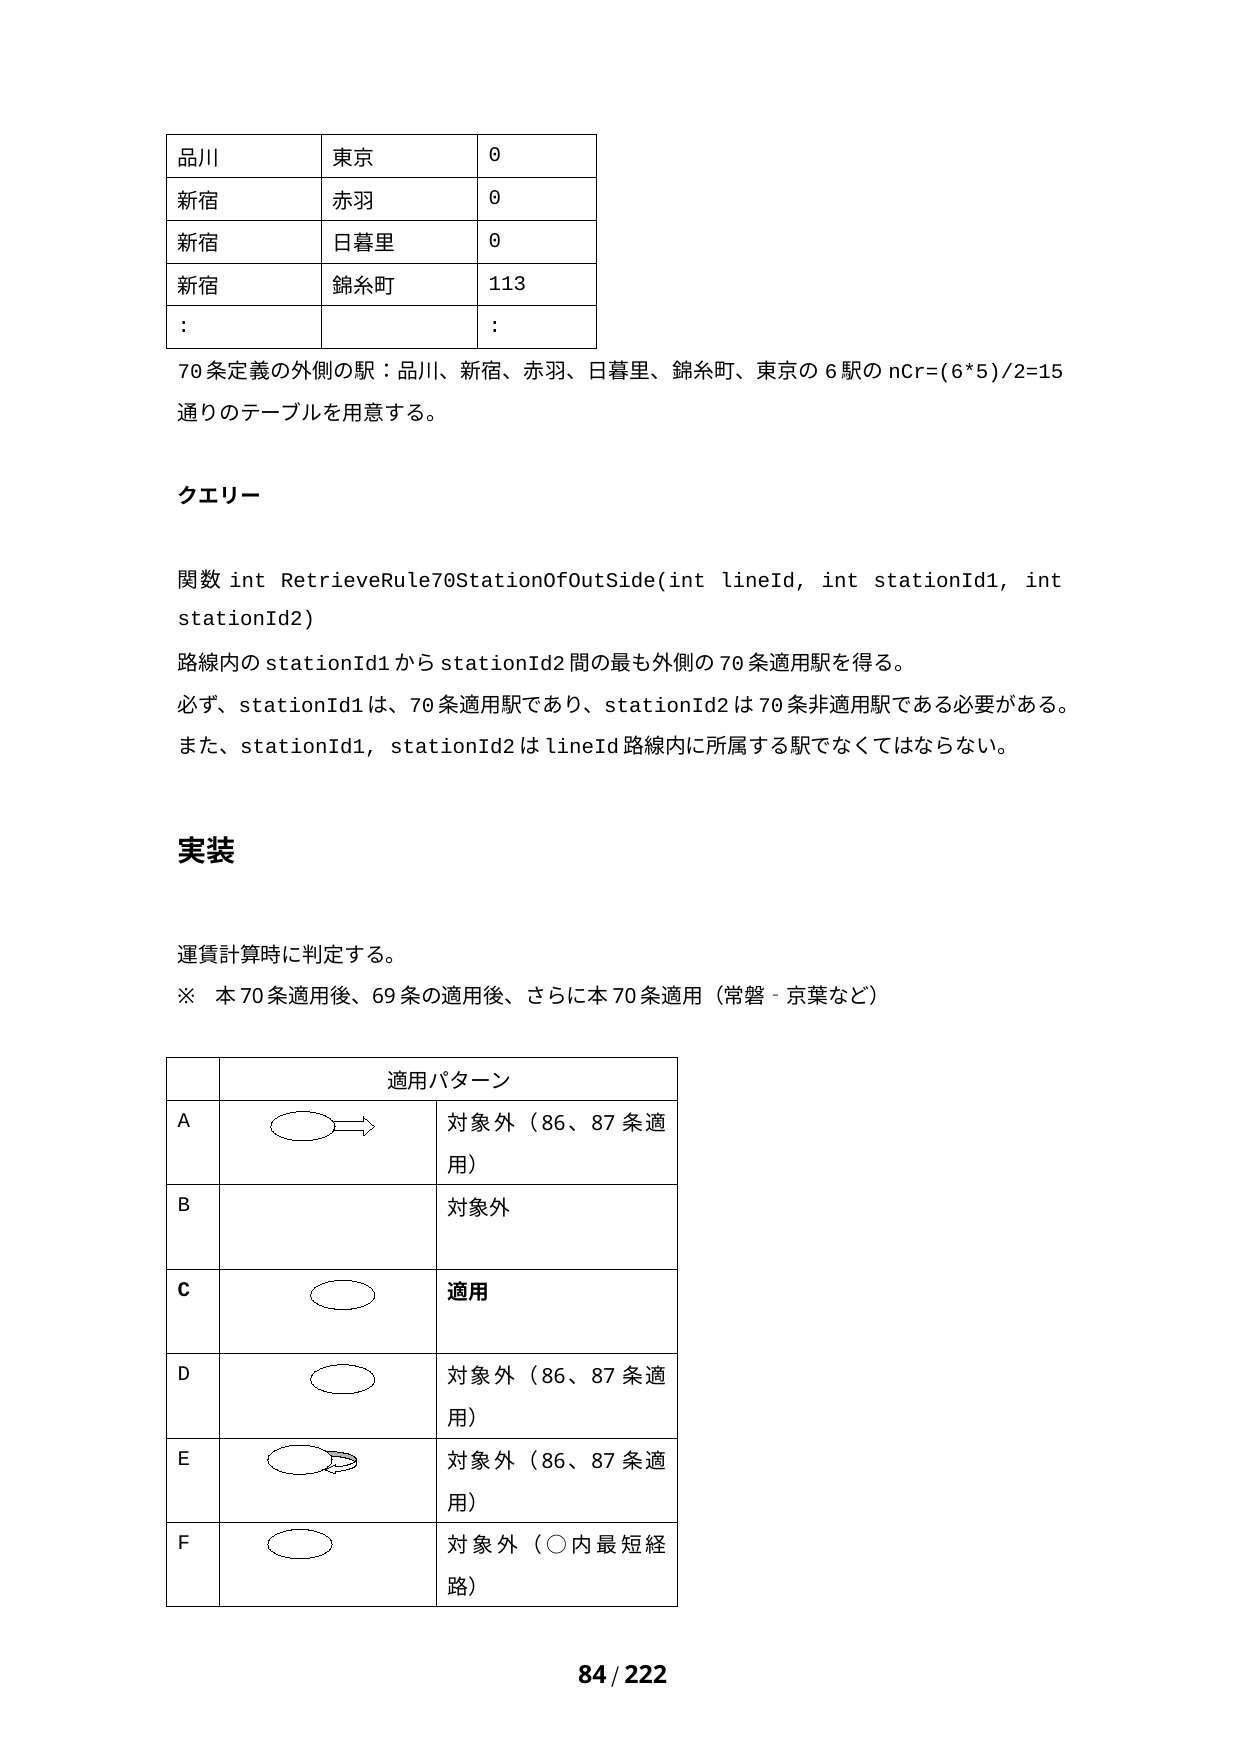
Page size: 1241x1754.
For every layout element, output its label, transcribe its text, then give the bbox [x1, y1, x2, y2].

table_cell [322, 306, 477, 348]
text 70条定義の外側の駅：品川、新宿、赤羽、日暮里、錦糸町、東京の6駅のnCr=(6*5)/2=15通りのテーブルを用意する。 [177, 349, 1063, 432]
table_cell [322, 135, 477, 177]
list 本70条適用後、69条の適用後、さらに本70条適用（常磐‐京葉など） [177, 974, 1063, 1016]
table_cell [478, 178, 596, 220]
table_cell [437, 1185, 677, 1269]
text 必ず、stationId1は、70条適用駅であり、stationId2は70条非適用駅である必要がある。 [177, 682, 1063, 724]
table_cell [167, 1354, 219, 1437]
text 運賃計算時に判定する。 [177, 932, 1063, 974]
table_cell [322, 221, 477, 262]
text 関数 int RetrieveRule70StationOfOutSide(int lineId, int stationId1, int stationId2) [177, 557, 1063, 641]
text また、stationId1, stationId2はlineId路線内に所属する駅でなくてはならない。 [177, 724, 1063, 766]
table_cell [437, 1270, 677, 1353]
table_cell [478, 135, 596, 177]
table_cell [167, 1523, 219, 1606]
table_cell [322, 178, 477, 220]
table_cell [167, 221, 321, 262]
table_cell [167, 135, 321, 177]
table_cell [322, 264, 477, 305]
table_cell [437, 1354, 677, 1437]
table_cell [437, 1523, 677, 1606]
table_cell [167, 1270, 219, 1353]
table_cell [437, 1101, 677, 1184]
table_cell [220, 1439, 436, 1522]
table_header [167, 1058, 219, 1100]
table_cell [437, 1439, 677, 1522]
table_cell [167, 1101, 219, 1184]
subtitle 実装 [177, 807, 1063, 891]
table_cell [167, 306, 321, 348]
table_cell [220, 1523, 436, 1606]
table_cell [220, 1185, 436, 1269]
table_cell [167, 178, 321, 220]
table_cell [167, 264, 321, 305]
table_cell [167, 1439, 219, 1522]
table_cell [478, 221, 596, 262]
text 路線内のstationId1からstationId2間の最も外側の70条適用駅を得る。 [177, 641, 1063, 682]
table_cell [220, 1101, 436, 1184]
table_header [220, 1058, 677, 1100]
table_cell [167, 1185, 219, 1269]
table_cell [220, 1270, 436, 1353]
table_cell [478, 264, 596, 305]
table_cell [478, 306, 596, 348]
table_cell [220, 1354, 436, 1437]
subtitle クエリー [177, 474, 1063, 516]
